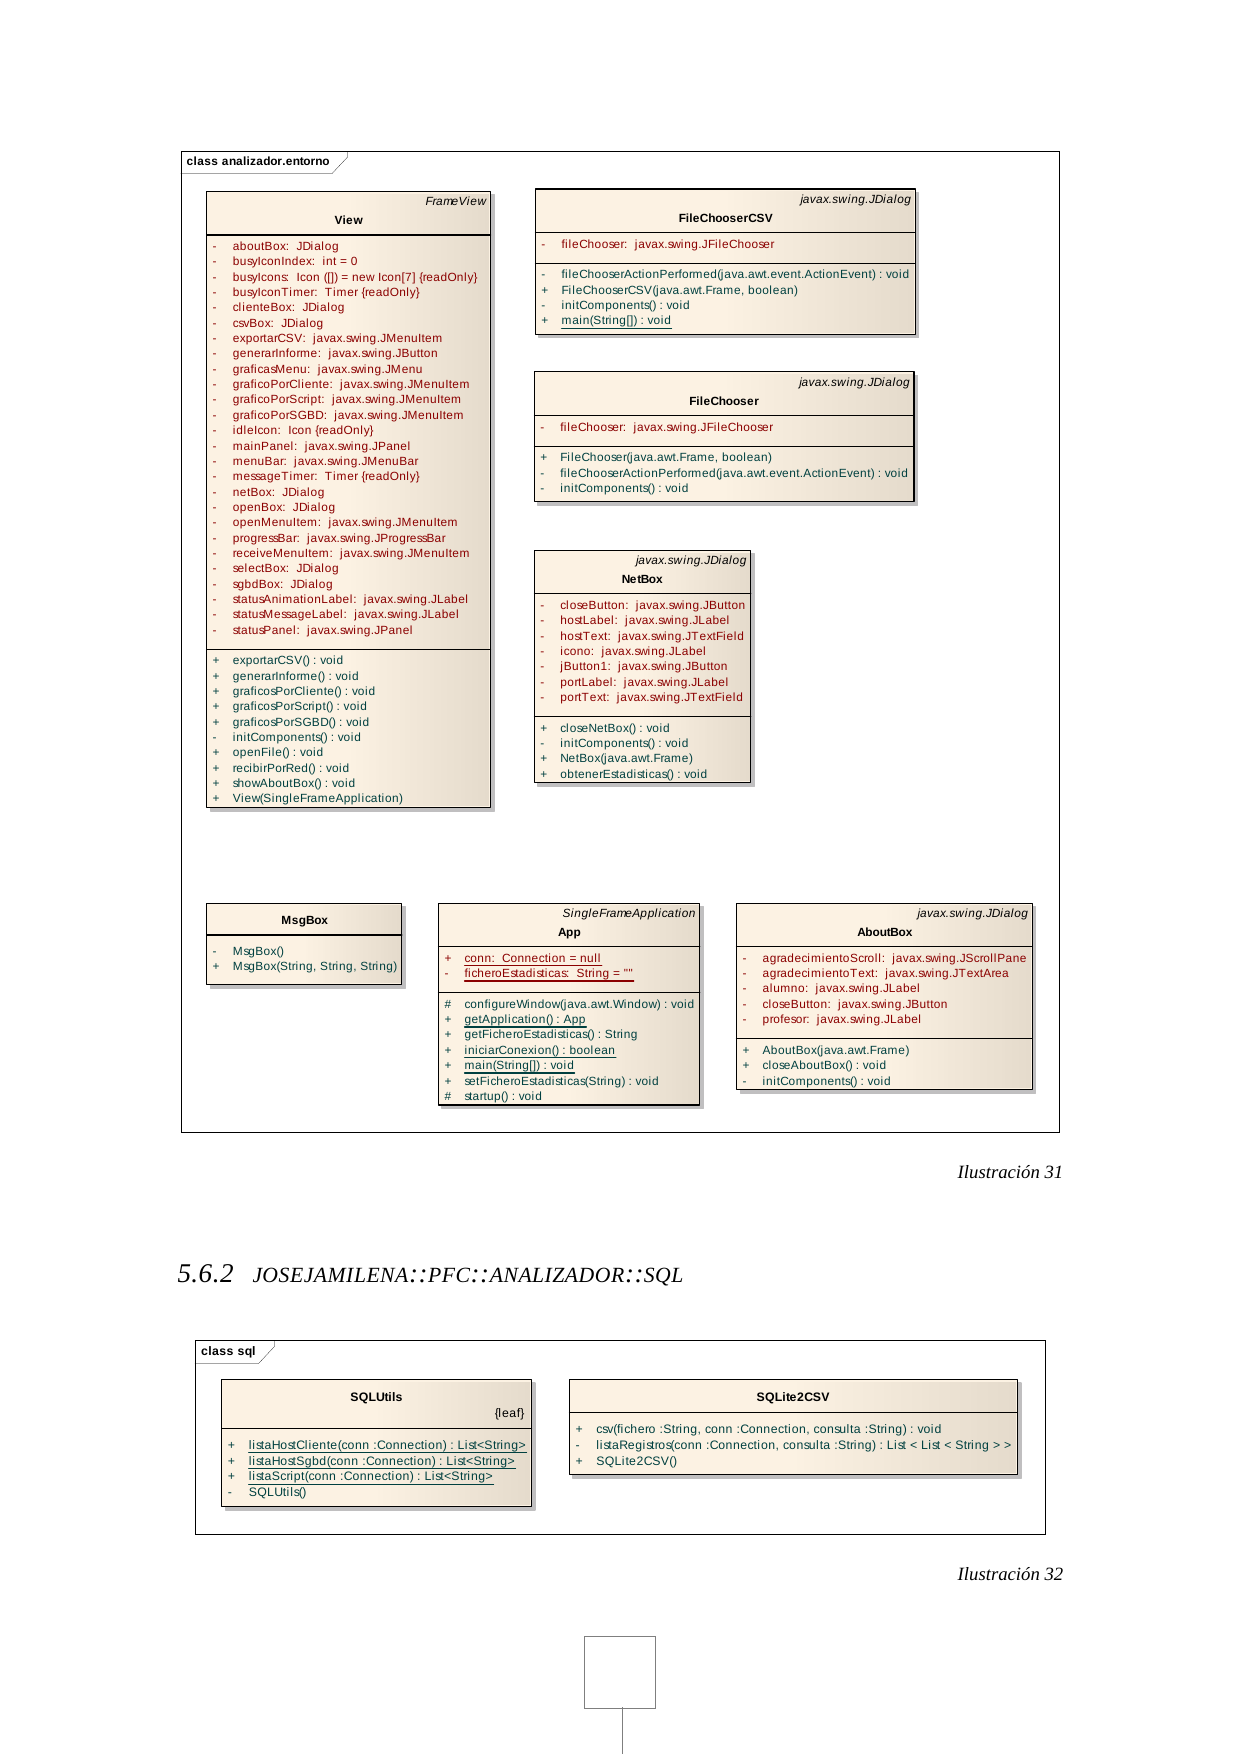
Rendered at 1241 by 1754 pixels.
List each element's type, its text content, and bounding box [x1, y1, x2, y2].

subtitle josejamilena::pfc::analizador::sql [177, 1257, 1063, 1288]
